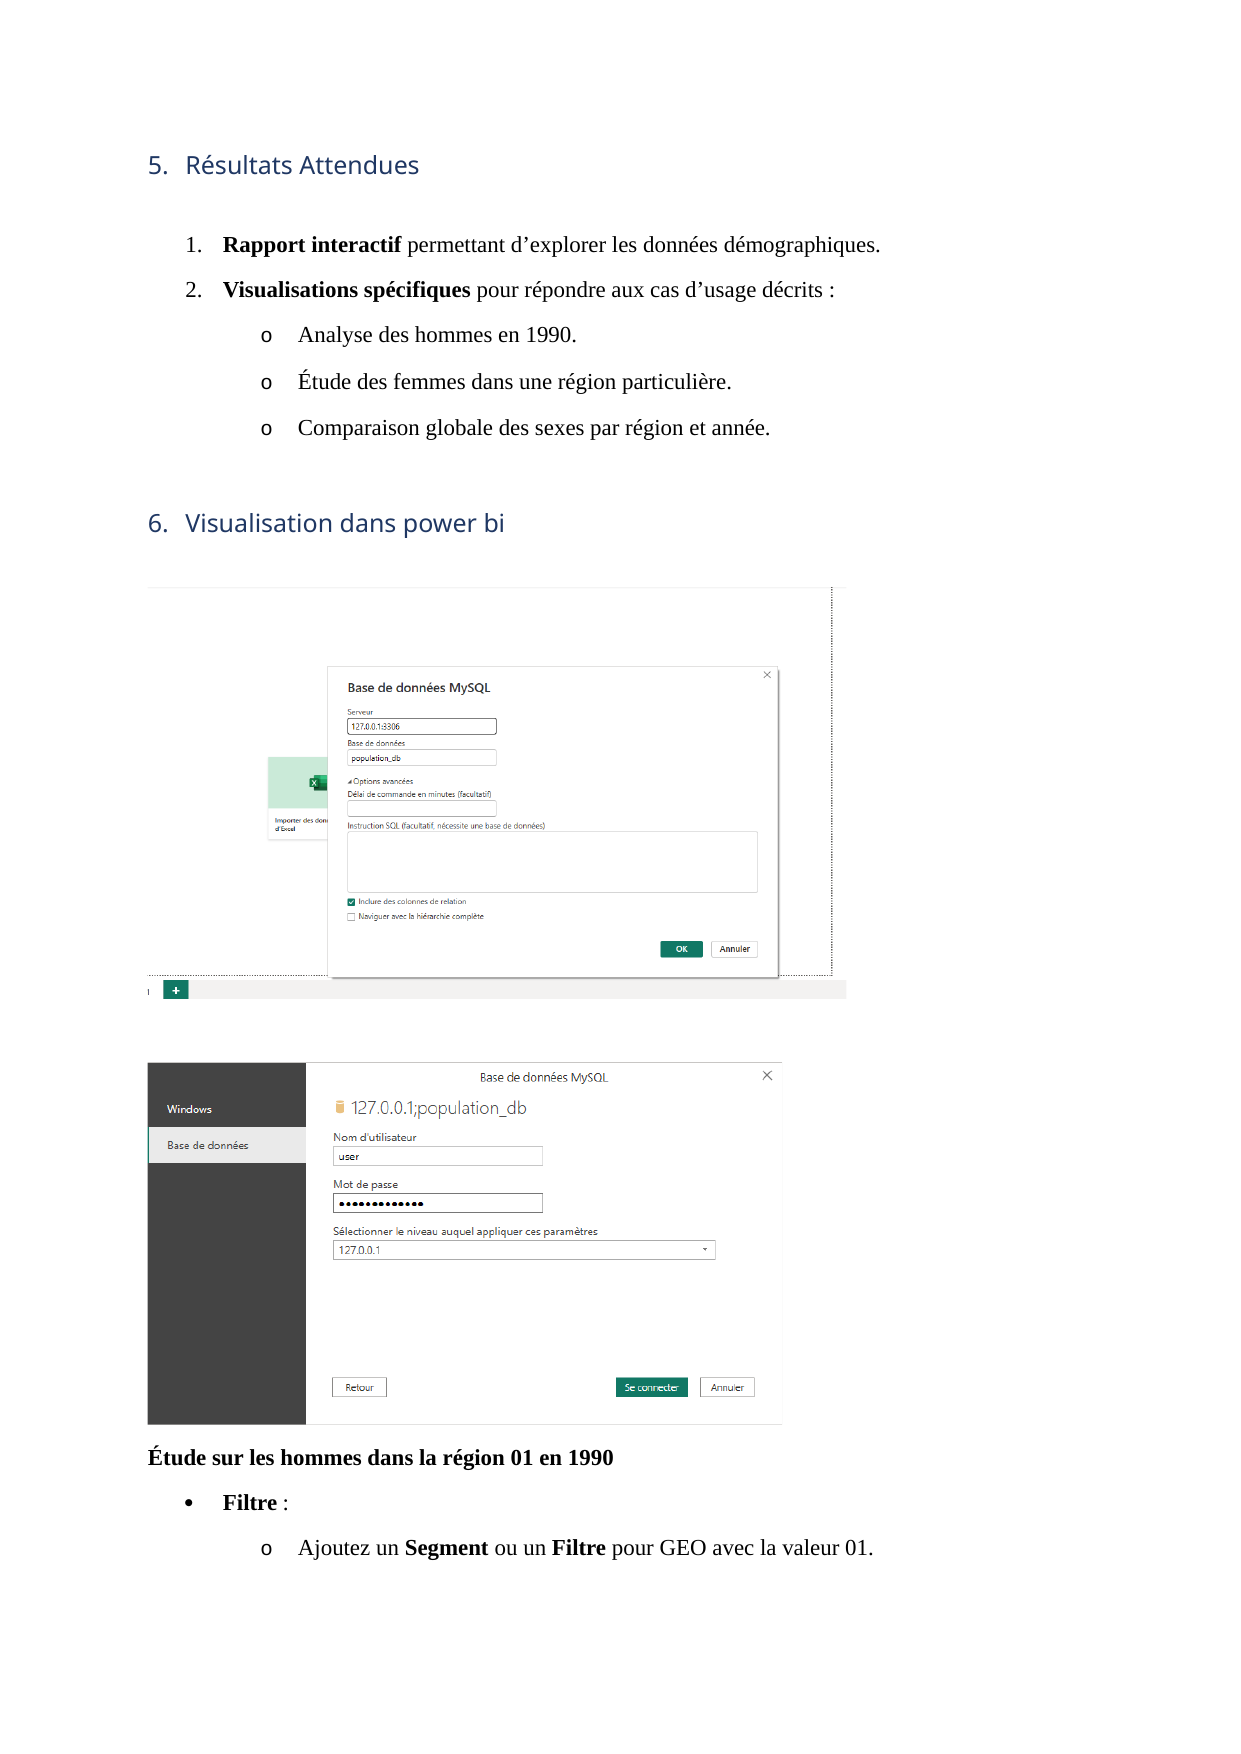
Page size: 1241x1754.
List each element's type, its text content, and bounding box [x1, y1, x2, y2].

list Étude des femmes dans une région particulière. [260, 368, 1093, 396]
subtitle Visualisation dans power bi [148, 506, 1093, 540]
list Ajoutez un Segment ou un Filtre pour GEO avec la valeur 01. [260, 1534, 1093, 1562]
subtitle Résultats Attendues [148, 148, 1093, 182]
text Étude sur les hommes dans la région 01 en 1990 [148, 1444, 1093, 1470]
picture [147, 1062, 783, 1425]
list Analyse des hommes en 1990. [260, 321, 1093, 349]
picture [147, 587, 847, 999]
list Visualisations spécifiques pour répondre aux cas d’usage décrits : [185, 276, 1093, 303]
list Comparaison globale des sexes par région et année. [260, 414, 1093, 442]
list Filtre : [185, 1489, 1093, 1515]
list Rapport interactif permettant d’explorer les données démographiques. [185, 231, 1093, 258]
